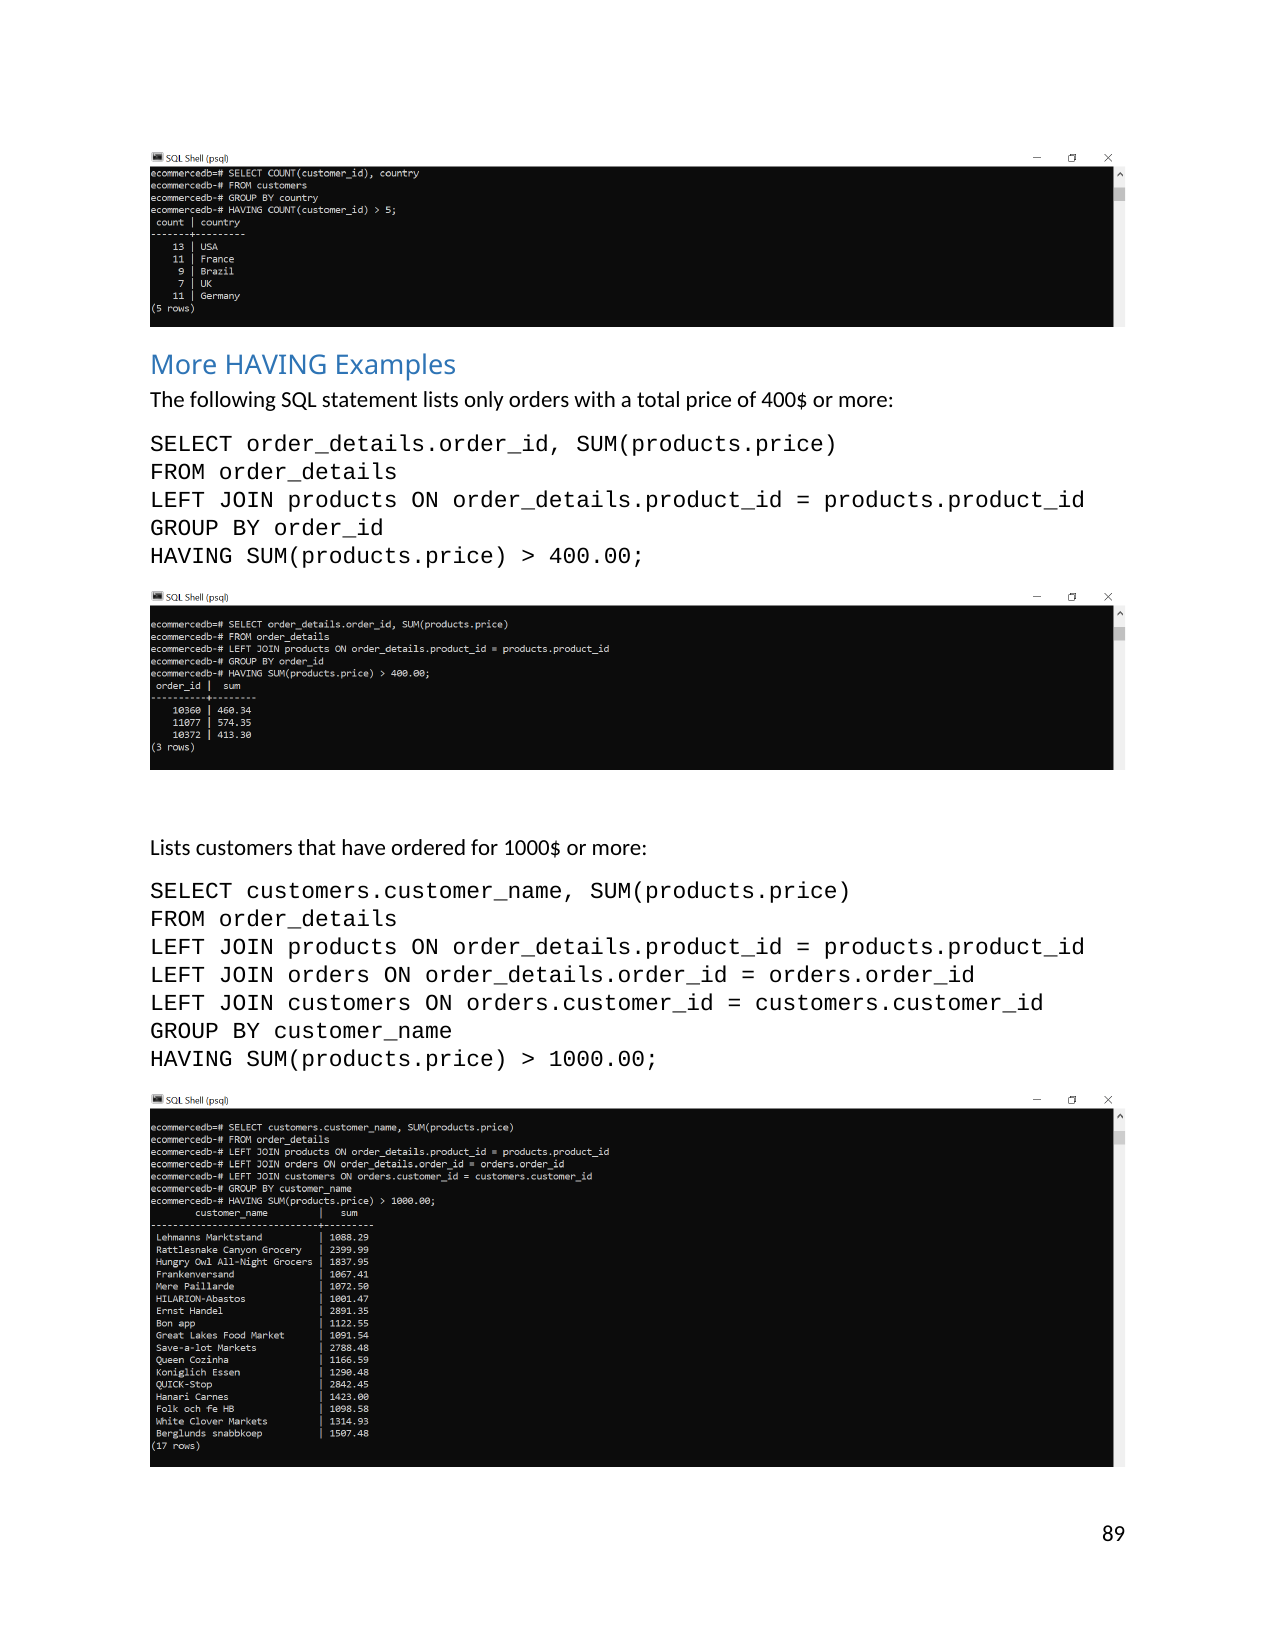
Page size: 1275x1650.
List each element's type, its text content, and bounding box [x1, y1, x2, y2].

picture [150, 1091, 1125, 1467]
text SELECT order_details.order_id, SUM(products.price) FROM order_details LEFT JOIN products ON order_details.product_id = products.product_id GROUP BY order_id HAVING SUM(products.price) > 400.00; [150, 432, 1125, 570]
text The following SQL statement lists only orders with a total price of 400$ or more: [150, 385, 1125, 413]
subtitle More HAVING Examples [150, 346, 1125, 382]
text SELECT customers.customer_name, SUM(products.price) FROM order_details LEFT JOIN products ON order_details.product_id = products.product_id LEFT JOIN orders ON order_details.order_id = orders.order_id LEFT JOIN customers ON orders.customer_id = customers.customer_id GROUP BY customer_name HAVING SUM(products.price) > 1000.00; [150, 880, 1125, 1073]
picture [150, 150, 1125, 327]
picture [150, 588, 1125, 770]
text Lists customers that have ordered for 1000$ or more: [150, 833, 1125, 861]
